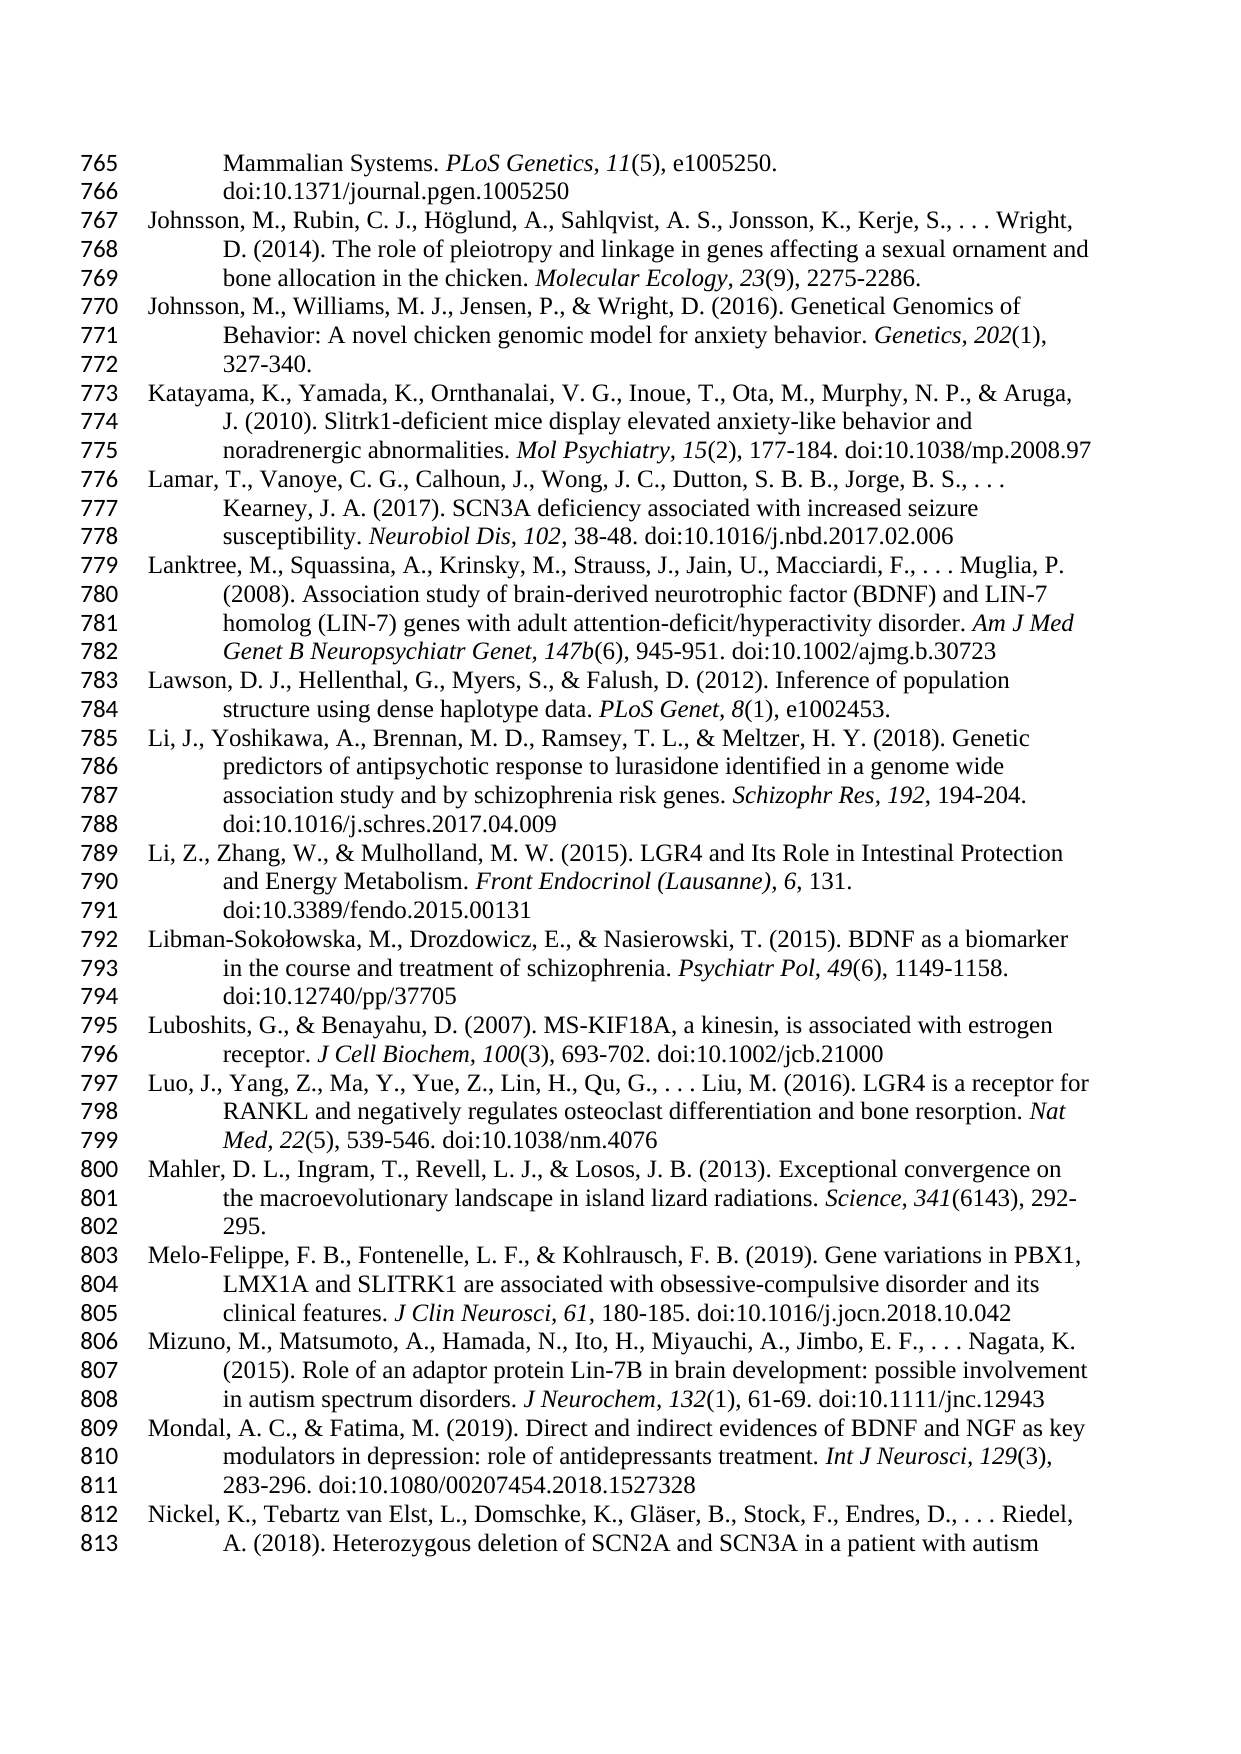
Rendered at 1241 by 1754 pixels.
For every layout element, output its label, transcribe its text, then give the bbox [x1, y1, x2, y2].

text Libman-Sokołowska, M., Drozdowicz, E., & Nasierowski, T. (2015). BDNF as a biomarker in the course and treatment of schizophrenia. Psychiatr Pol, 49(6), 1149-1158. doi:10.12740/pp/37705 [148, 924, 1092, 1010]
text Luo, J., Yang, Z., Ma, Y., Yue, Z., Lin, H., Qu, G., . . . Liu, M. (2016). LGR4 is a receptor for RANKL and negatively regulates osteoclast differentiation and bone resorption. Nat Med, 22(5), 539-546. doi:10.1038/nm.4076 [148, 1068, 1092, 1154]
text Mondal, A. C., & Fatima, M. (2019). Direct and indirect evidences of BDNF and NGF as key modulators in depression: role of antidepressants treatment. Int J Neurosci, 129(3), 283-296. doi:10.1080/00207454.2018.1527328 [148, 1413, 1092, 1499]
text Mahler, D. L., Ingram, T., Revell, L. J., & Losos, J. B. (2013). Exceptional convergence on the macroevolutionary landscape in island lizard radiations. Science, 341(6143), 292-295. [148, 1154, 1092, 1240]
text Li, J., Yoshikawa, A., Brennan, M. D., Ramsey, T. L., & Meltzer, H. Y. (2018). Genetic predictors of antipsychotic response to lurasidone identified in a genome wide association study and by schizophrenia risk genes. Schizophr Res, 192, 194-204. doi:10.1016/j.schres.2017.04.009 [148, 723, 1092, 838]
text Luboshits, G., & Benayahu, D. (2007). MS-KIF18A, a kinesin, is associated with estrogen receptor. J Cell Biochem, 100(3), 693-702. doi:10.1002/jcb.21000 [148, 1010, 1092, 1068]
text Lawson, D. J., Hellenthal, G., Myers, S., & Falush, D. (2012). Inference of population structure using dense haplotype data. PLoS Genet, 8(1), e1002453. [148, 665, 1092, 723]
text Mizuno, M., Matsumoto, A., Hamada, N., Ito, H., Miyauchi, A., Jimbo, E. F., . . . Nagata, K. (2015). Role of an adaptor protein Lin-7B in brain development: possible involvement in autism spectrum disorders. J Neurochem, 132(1), 61-69. doi:10.1111/jnc.12943 [148, 1326, 1092, 1413]
text Melo-Felippe, F. B., Fontenelle, L. F., & Kohlrausch, F. B. (2019). Gene variations in PBX1, LMX1A and SLITRK1 are associated with obsessive-compulsive disorder and its clinical features. J Clin Neurosci, 61, 180-185. doi:10.1016/j.jocn.2018.10.042 [148, 1240, 1092, 1326]
text Lanktree, M., Squassina, A., Krinsky, M., Strauss, J., Jain, U., Macciardi, F., . . . Muglia, P. (2008). Association study of brain-derived neurotrophic factor (BDNF) and LIN-7 homolog (LIN-7) genes with adult attention-deficit/hyperactivity disorder. Am J Med Genet B Neuropsychiatr Genet, 147b(6), 945-951. doi:10.1002/ajmg.b.30723 [148, 550, 1092, 665]
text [148, 148, 1092, 205]
text Katayama, K., Yamada, K., Ornthanalai, V. G., Inoue, T., Ota, M., Murphy, N. P., & Aruga, J. (2010). Slitrk1-deficient mice display elevated anxiety-like behavior and noradrenergic abnormalities. Mol Psychiatry, 15(2), 177-184. doi:10.1038/mp.2008.97 [148, 378, 1092, 464]
text Johnsson, M., Williams, M. J., Jensen, P., & Wright, D. (2016). Genetical Genomics of Behavior: A novel chicken genomic model for anxiety behavior. Genetics, 202(1), 327-340. [148, 291, 1092, 378]
text Li, Z., Zhang, W., & Mulholland, M. W. (2015). LGR4 and Its Role in Intestinal Protection and Energy Metabolism. Front Endocrinol (Lausanne), 6, 131. doi:10.3389/fendo.2015.00131 [148, 838, 1092, 924]
text Lamar, T., Vanoye, C. G., Calhoun, J., Wong, J. C., Dutton, S. B. B., Jorge, B. S., . . . Kearney, J. A. (2017). SCN3A deficiency associated with increased seizure susceptibility. Neurobiol Dis, 102, 38-48. doi:10.1016/j.nbd.2017.02.006 [148, 464, 1092, 550]
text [148, 1499, 1092, 1556]
text Johnsson, M., Rubin, C. J., Höglund, A., Sahlqvist, A. S., Jonsson, K., Kerje, S., . . . Wright, D. (2014). The role of pleiotropy and linkage in genes affecting a sexual ornament and bone allocation in the chicken. Molecular Ecology, 23(9), 2275-2286. [148, 205, 1092, 291]
